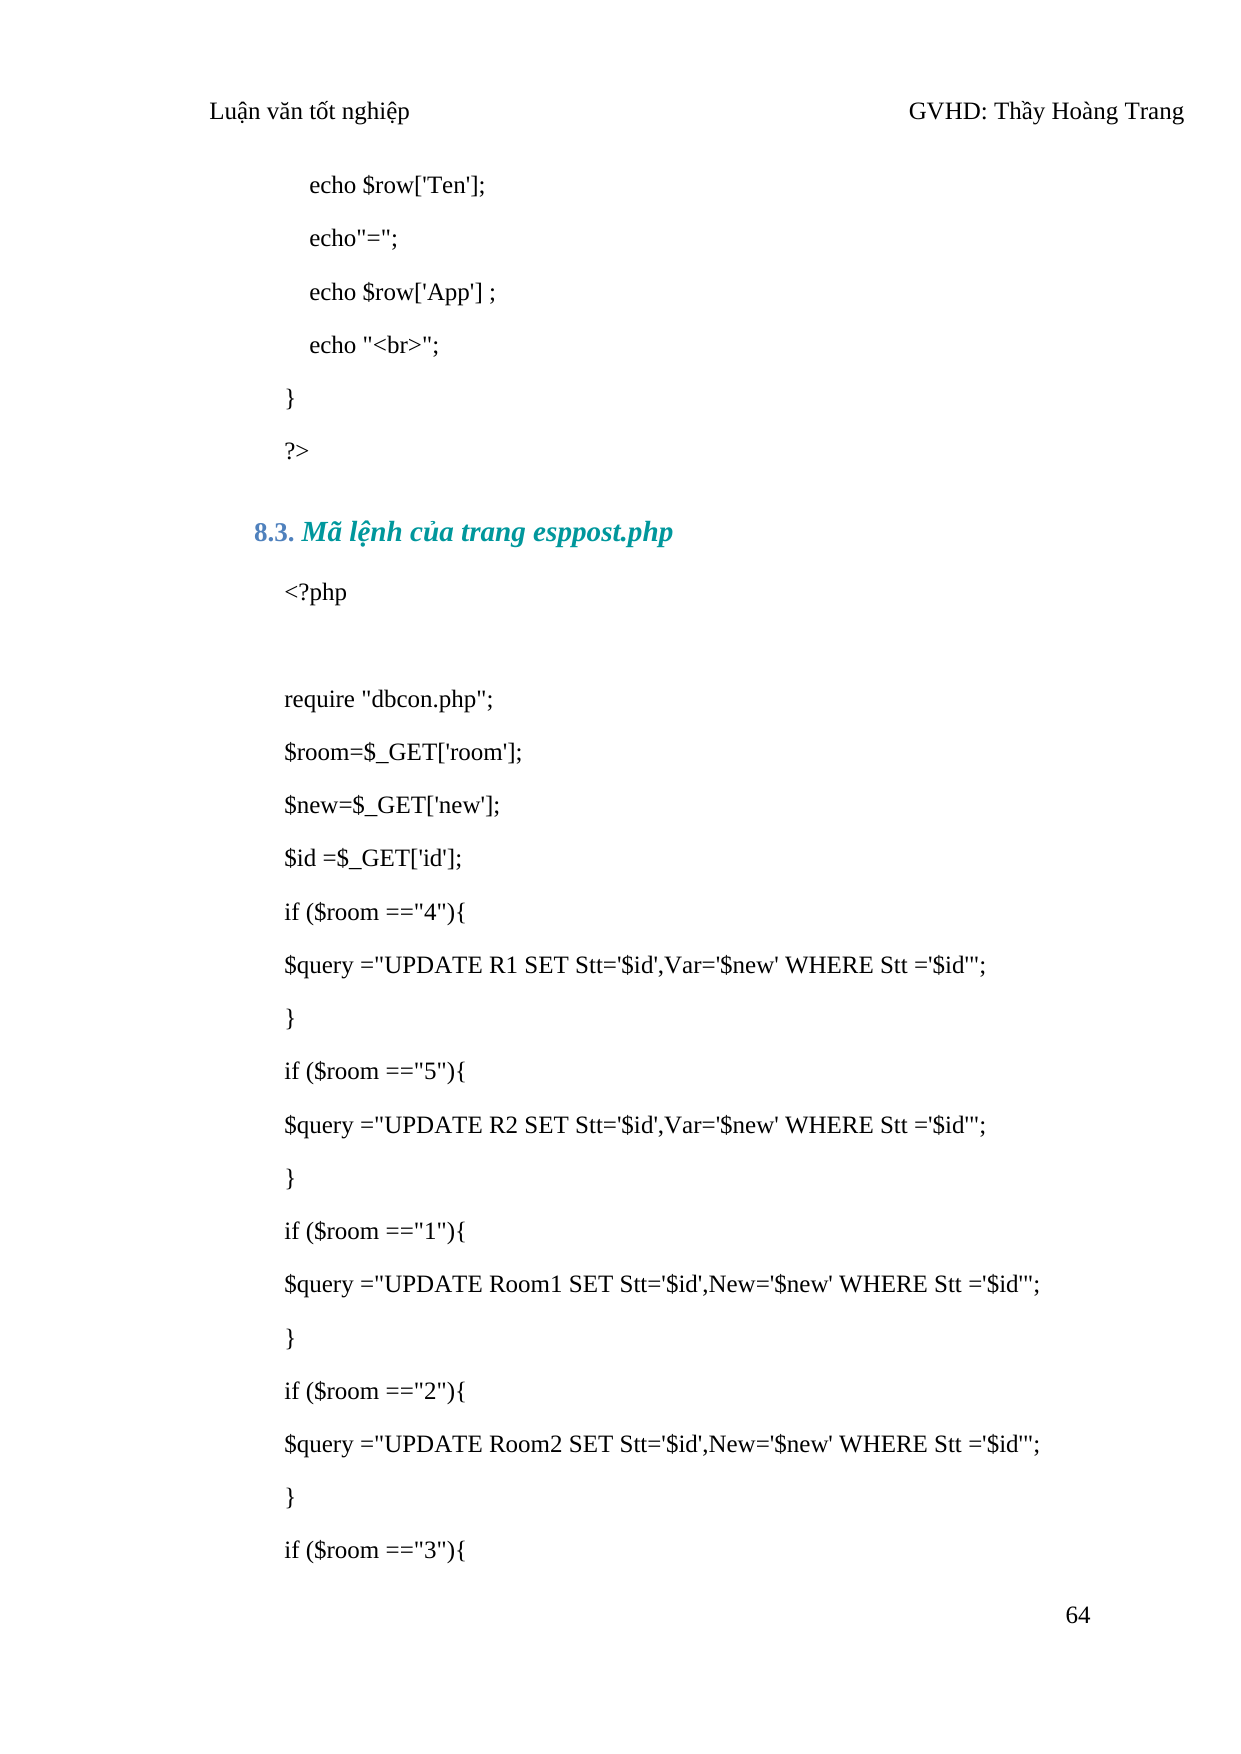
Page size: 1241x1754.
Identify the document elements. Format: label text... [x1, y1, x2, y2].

text <?php [209, 577, 1090, 606]
text $new=$_GET['new']; [209, 790, 1090, 819]
text } [209, 1163, 1090, 1192]
text } [209, 1003, 1090, 1032]
text } [209, 1482, 1090, 1511]
text echo $row['App'] ; [209, 277, 1090, 305]
text ?> [209, 436, 1090, 465]
text echo $row['Ten']; [209, 170, 1090, 199]
text $query ="UPDATE R2 SET Stt='$id',Var='$new' WHERE Stt ='$id'"; [209, 1110, 1090, 1138]
text $query ="UPDATE Room2 SET Stt='$id',New='$new' WHERE Stt ='$id'"; [209, 1429, 1090, 1458]
text } [209, 1323, 1090, 1351]
text $query ="UPDATE Room1 SET Stt='$id',New='$new' WHERE Stt ='$id'"; [209, 1269, 1090, 1298]
text if ($room =="5"){ [209, 1056, 1090, 1085]
text echo"="; [209, 223, 1090, 252]
text if ($room =="2"){ [209, 1376, 1090, 1404]
text } [209, 383, 1090, 412]
text if ($room =="4"){ [209, 897, 1090, 926]
subtitle Mã lệnh của trang esppost.php [254, 514, 1090, 548]
text $id =$_GET['id']; [209, 843, 1090, 872]
text require "dbcon.php"; [209, 684, 1090, 713]
text echo "<br>"; [209, 330, 1090, 359]
text if ($room =="3"){ [209, 1536, 1090, 1564]
text $room=$_GET['room']; [209, 737, 1090, 766]
text if ($room =="1"){ [209, 1216, 1090, 1245]
text $query ="UPDATE R1 SET Stt='$id',Var='$new' WHERE Stt ='$id'"; [209, 950, 1090, 979]
